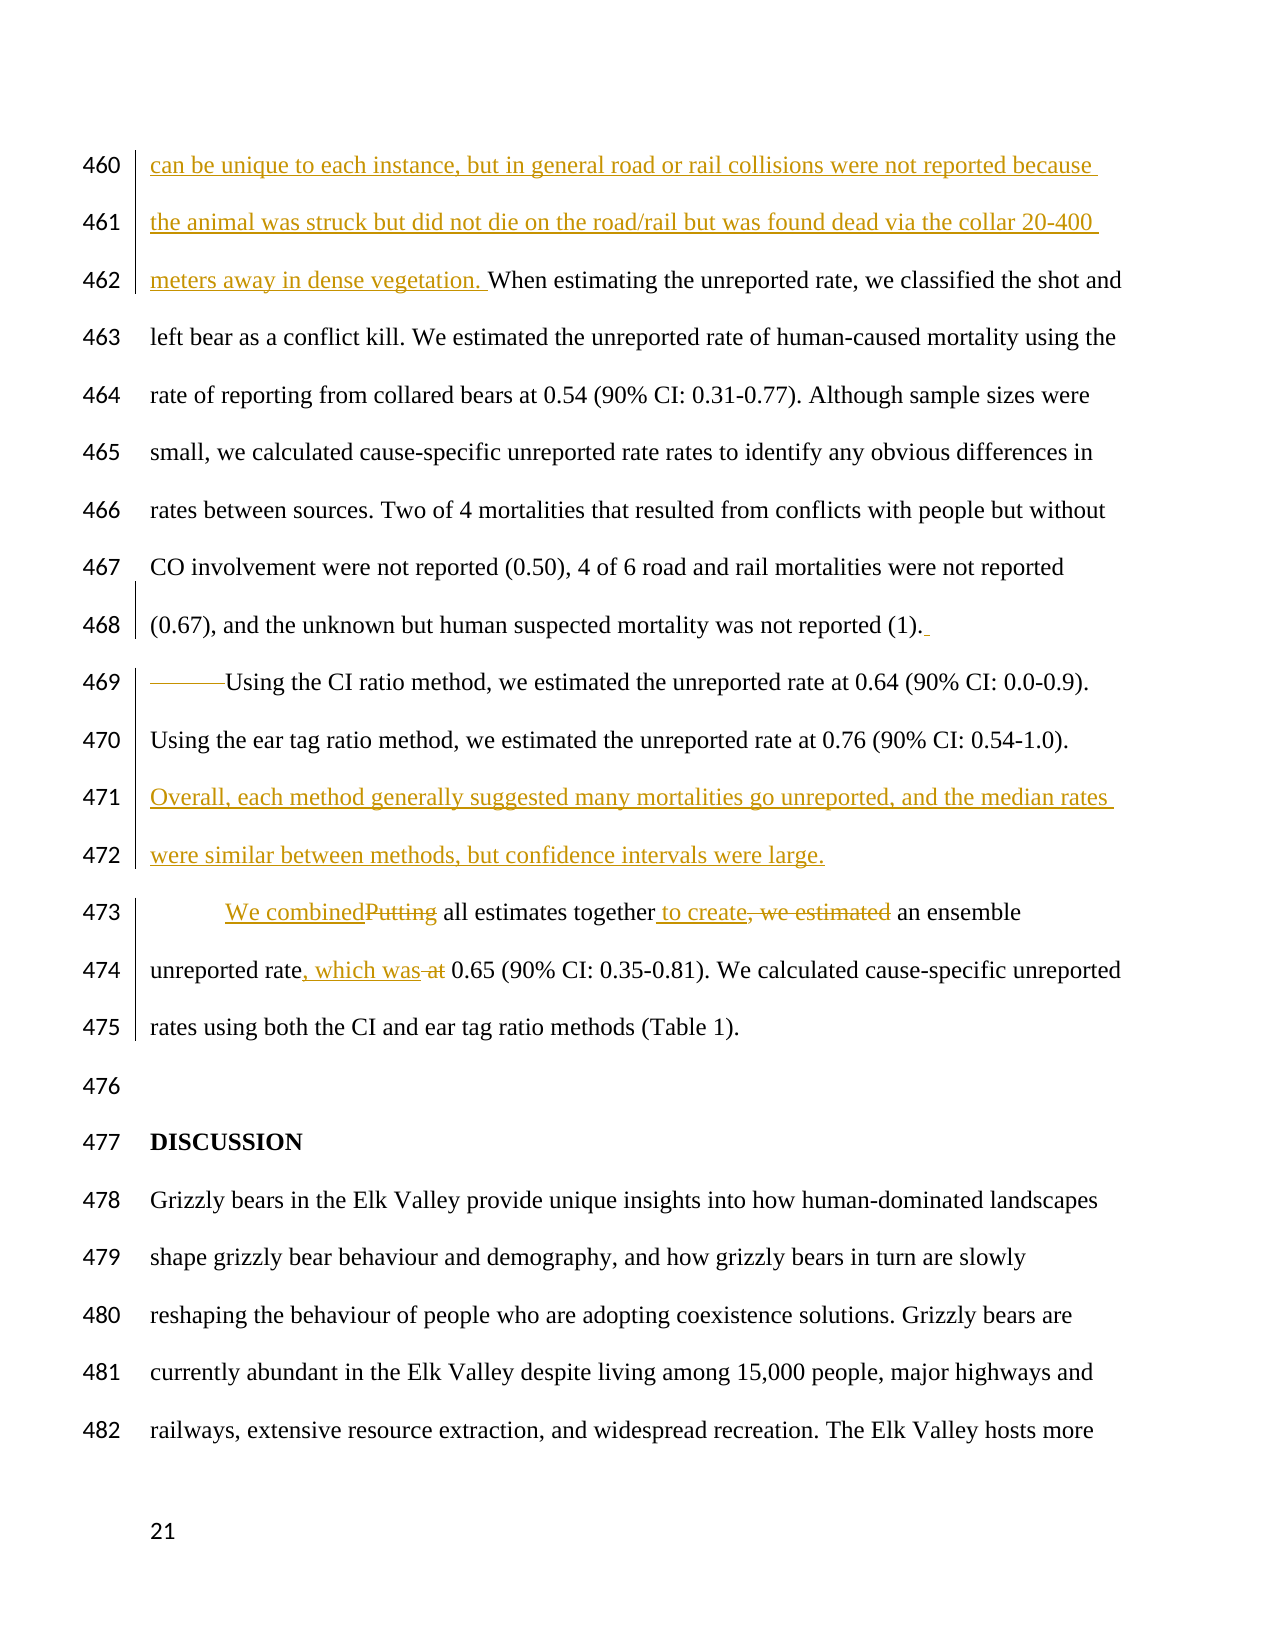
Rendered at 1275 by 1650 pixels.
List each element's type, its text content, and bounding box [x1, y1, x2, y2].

text all estimates together an ensemble unreported rate 0.65 (90% CI: 0.35-0.81). We calculated cause-specific unreported rates using both the CI and ear tag ratio methods (Table 1). [150, 897, 1125, 1041]
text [150, 1185, 1125, 1444]
text Discussion [150, 1127, 1125, 1156]
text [150, 150, 1125, 639]
text Using the CI ratio method, we estimated the unreported rate at 0.64 (90% CI: 0.0-0.9). Using the ear tag ratio method, we estimated the unreported rate at 0.76 (90% CI: 0.54-1.0). [150, 667, 1125, 869]
